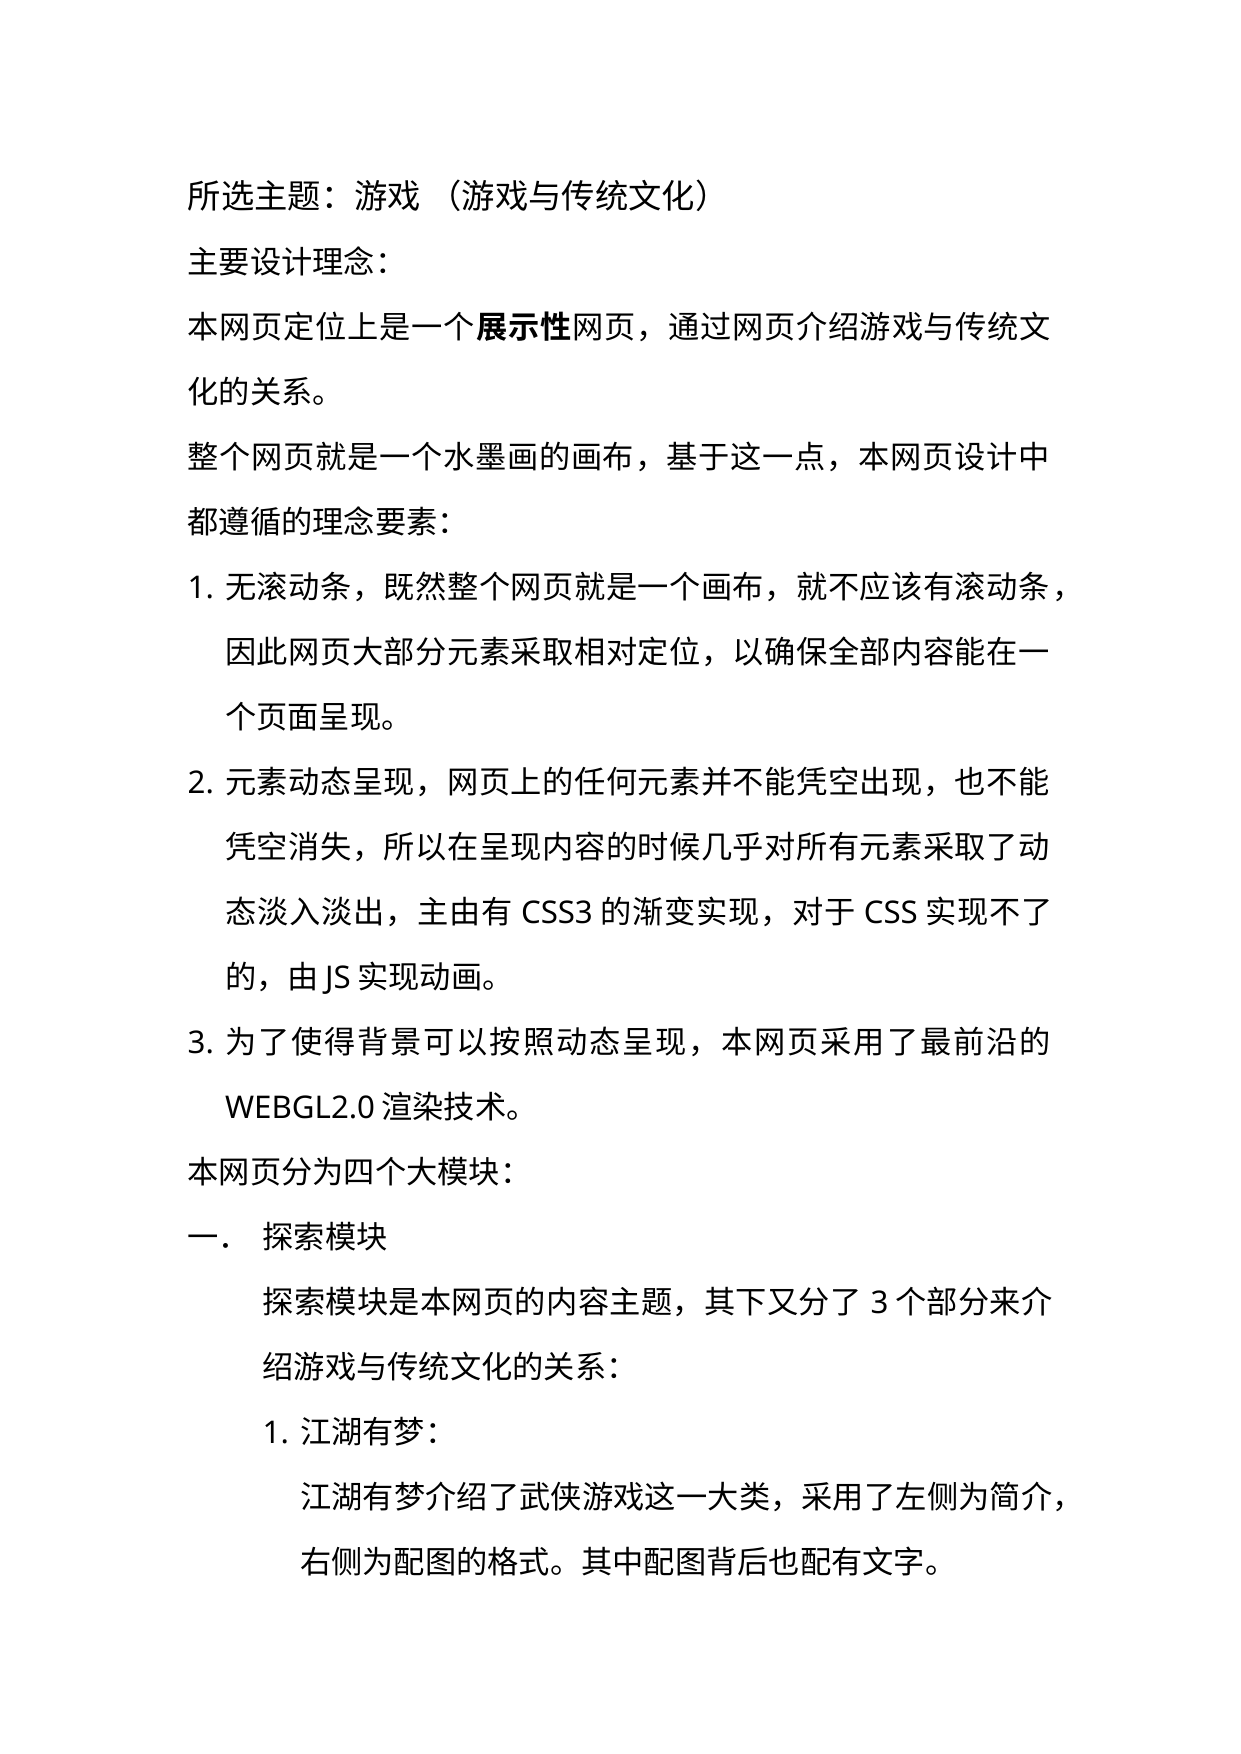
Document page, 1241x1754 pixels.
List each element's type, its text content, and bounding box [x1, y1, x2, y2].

list 元素动态呈现，网页上的任何元素并不能凭空出现，也不能凭空消失，所以在呈现内容的时候几乎对所有元素采取了动态淡入淡出，主由有CSS3的渐变实现，对于CSS实现不了的，由JS实现动画。 [187, 747, 1053, 1007]
text 所选主题：游戏 （游戏与传统文化） [187, 162, 1053, 227]
list 无滚动条，既然整个网页就是一个画布，就不应该有滚动条，因此网页大部分元素采取相对定位，以确保全部内容能在一个页面呈现。 [187, 552, 1053, 747]
text 本网页分为四个大模块： [187, 1137, 1053, 1202]
list 为了使得背景可以按照动态呈现，本网页采用了最前沿的WEBGL2.0渲染技术。 [187, 1007, 1053, 1137]
list 探索模块是本网页的内容主题，其下又分了3个部分来介绍游戏与传统文化的关系： [262, 1267, 1053, 1397]
list 探索模块 [187, 1202, 1053, 1267]
list 江湖有梦： [262, 1397, 1053, 1462]
text 本网页定位上是一个展示性网页，通过网页介绍游戏与传统文化的关系。 [187, 292, 1053, 422]
list 江湖有梦介绍了武侠游戏这一大类，采用了左侧为简介，右侧为配图的格式。其中配图背后也配有文字。 [300, 1462, 1053, 1592]
text 主要设计理念： [187, 227, 1053, 292]
text 整个网页就是一个水墨画的画布，基于这一点，本网页设计中都遵循的理念要素： [187, 422, 1053, 552]
